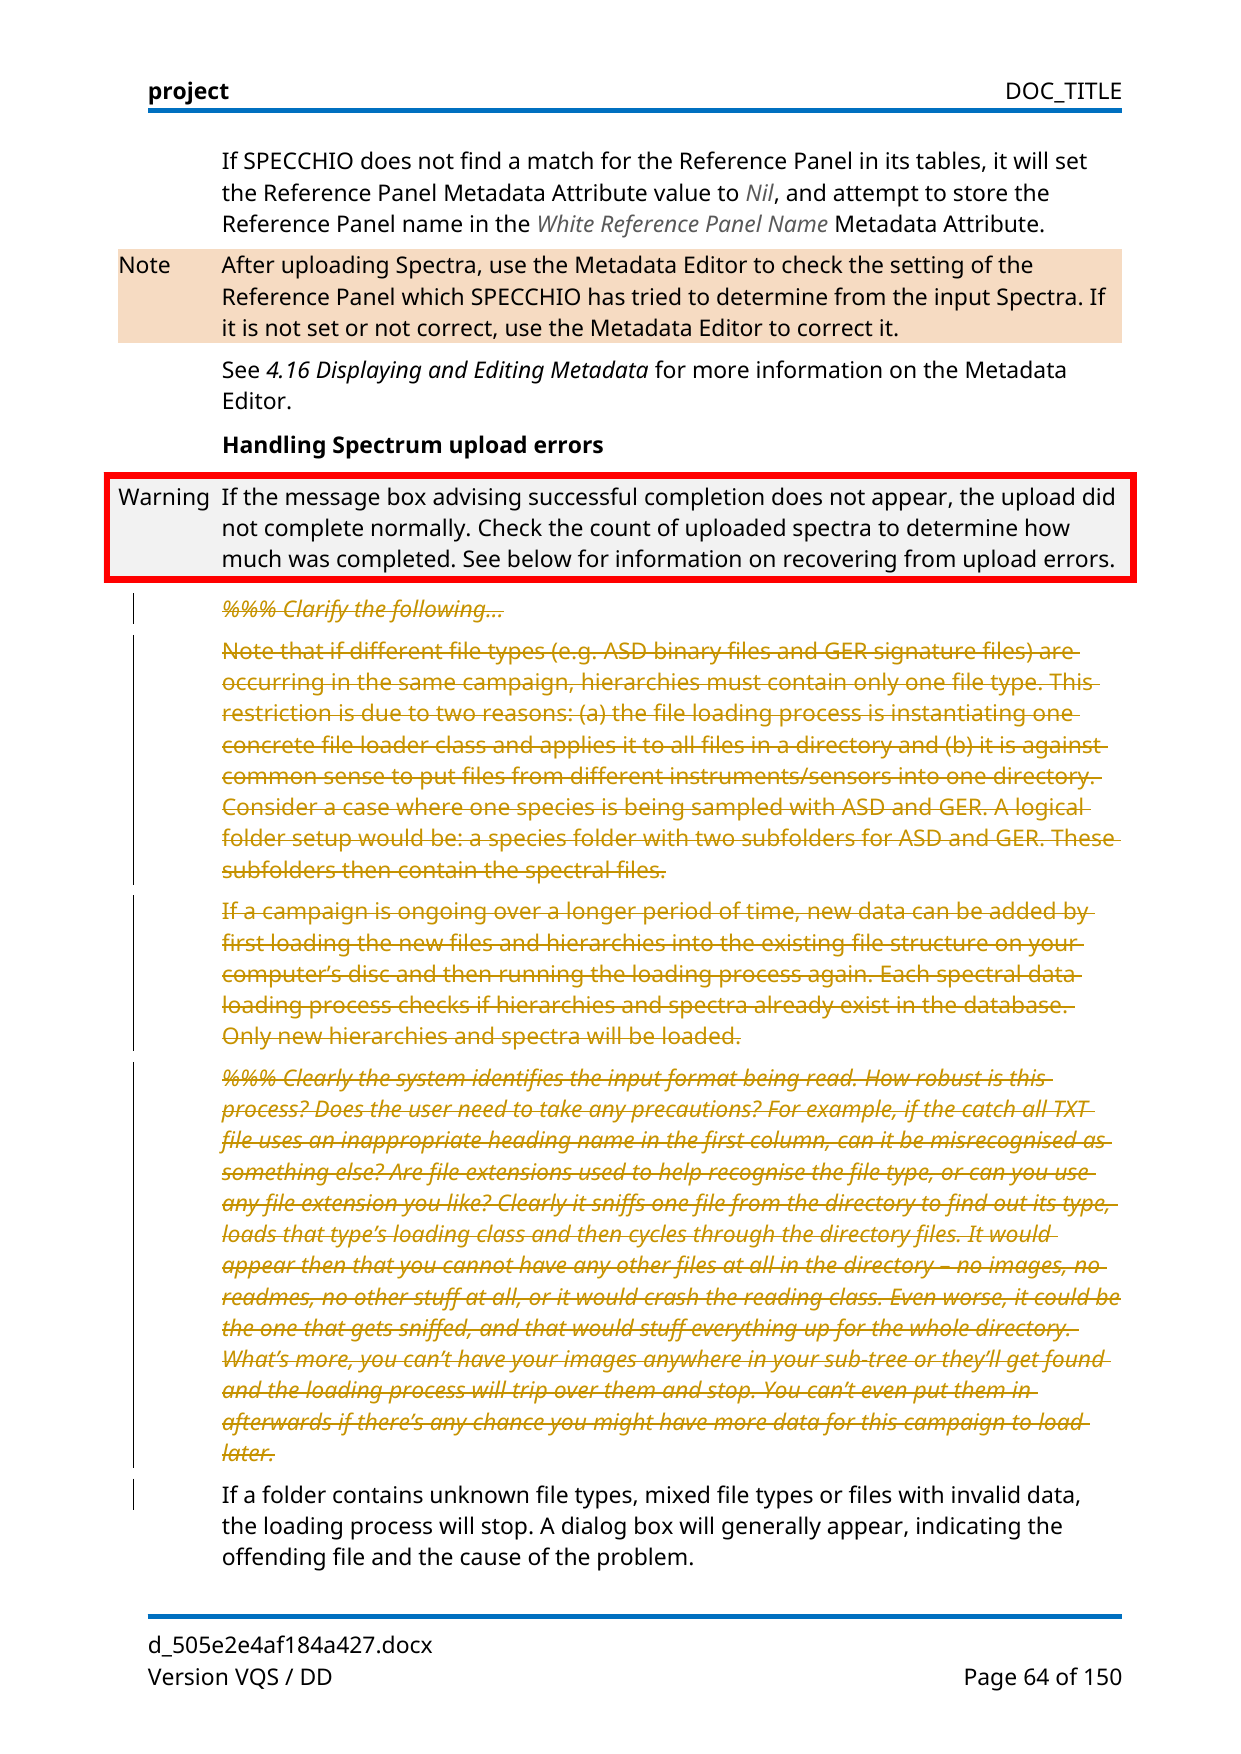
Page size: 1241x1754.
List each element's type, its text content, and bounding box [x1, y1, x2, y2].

text If SPECCHIO does not find a match for the Reference Panel in its tables, it will set the Reference Panel Metadata Attribute value to Nil, and attempt to store the Reference Panel name in the White Reference Panel Name Metadata Attribute. [222, 145, 1122, 239]
subtitle Handling Spectrum upload errors [222, 428, 1122, 460]
text Warning If the message box advising successful completion does not appear, the upload did not complete normally. Check the count of uploaded spectra to determine how much was completed. See below for information on recovering from upload errors. [110, 479, 1130, 576]
text If a folder contains unknown file types, mixed file types or files with invalid data, the loading process will stop. A dialog box will generally appear, indicating the offending file and the cause of the problem. [222, 1478, 1122, 1572]
text Note After uploading Spectra, use the Metadata Editor to check the setting of the Reference Panel which SPECCHIO has tried to determine from the input Spectra. If it is not set or not correct, use the Metadata Editor to correct it. [118, 249, 1122, 343]
